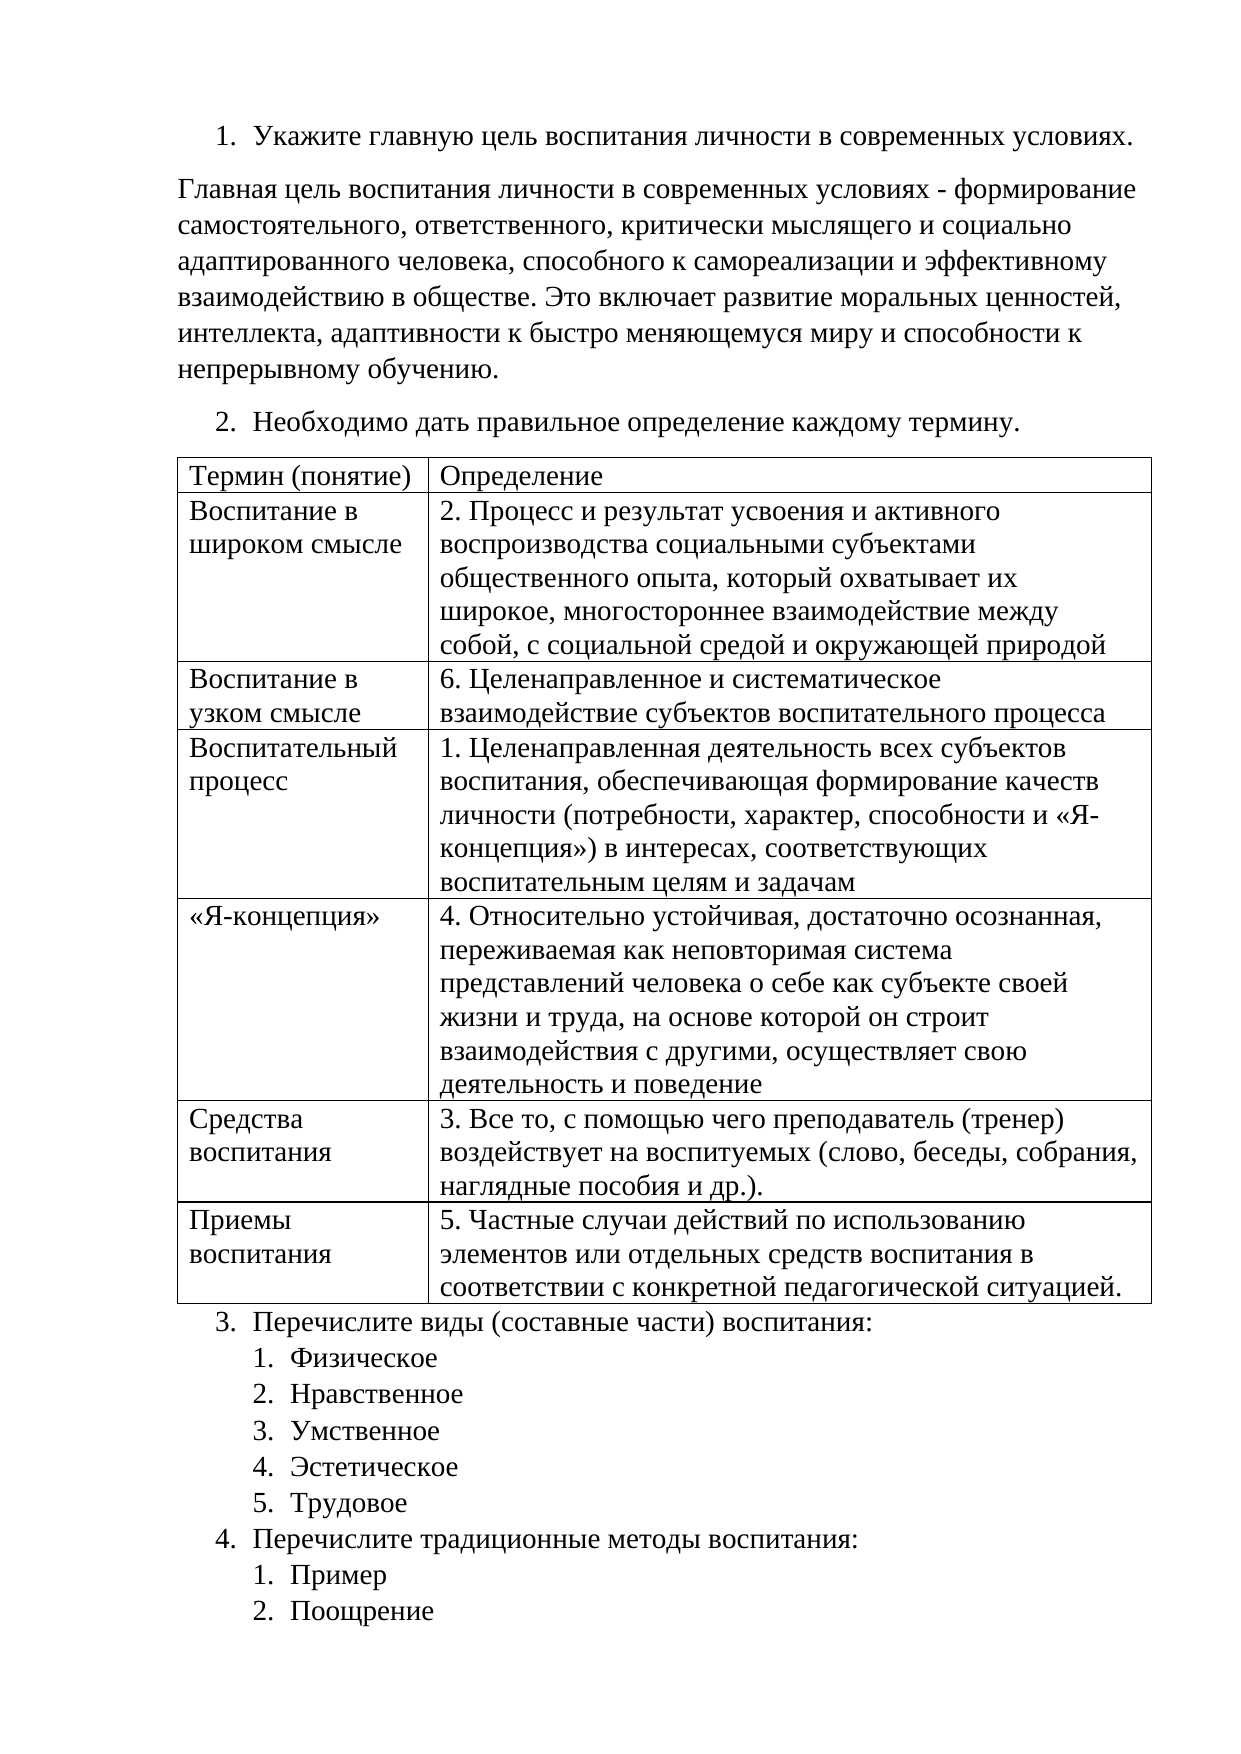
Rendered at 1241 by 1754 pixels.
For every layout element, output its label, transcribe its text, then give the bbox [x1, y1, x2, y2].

list Нравственное [252, 1376, 1152, 1410]
table_cell Приемы воспитания [178, 1203, 428, 1303]
table_cell 4. Относительно устойчивая, достаточно осознанная, переживаемая как неповторимая система представлений человека о себе как субъекте своей жизни и труда, на основе которой он строит взаимодействия с другими, осуществляет свою деятельность и поведение [429, 899, 1151, 1100]
table_header Определение [429, 458, 1151, 492]
text Главная цель воспитания личности в современных условиях - формирование самостоятельного, ответственного, критически мыслящего и социально адаптированного человека, способного к самореализации и эффективному взаимодействию в обществе. Это включает развитие моральных ценностей, интеллекта, адаптивности к быстро меняющемуся миру и способности к непрерывному обучению. [177, 171, 1152, 385]
table_cell Воспитательный процесс [178, 730, 428, 897]
table_cell 5. Частные случаи действий по использованию элементов или отдельных средств воспитания в соответствии с конкретной педагогической ситуацией. [429, 1203, 1151, 1303]
list Перечислите виды (составные части) воспитания: [215, 1304, 1152, 1338]
list Укажите главную цель воспитания личности в современных условиях. [215, 118, 1152, 152]
table_cell 6. Целенаправленное и систематическое взаимодействие субъектов воспитательного процесса [429, 662, 1151, 729]
table_cell 1. Целенаправленная деятельность всех субъектов воспитания, обеспечивающая формирование качеств личности (потребности, характер, способности и «Я-концепция») в интересах, соответствующих воспитательным целям и задачам [429, 730, 1151, 897]
table_cell Средства воспитания [178, 1101, 428, 1201]
list Трудовое [252, 1485, 1152, 1518]
list Физическое [252, 1340, 1152, 1374]
table_cell 3. Все то, с помощью чего преподаватель (тренер) воздействует на воспитуемых (слово, беседы, собрания, наглядные пособия и др.). [429, 1101, 1151, 1201]
table_cell Воспитание в узком смысле [178, 662, 428, 729]
table_cell 2. Процесс и результат усвоения и ак­тивного воспроизводства социальными субъектами общественного опыта, который охватывает их широкое, многостороннее взаимодействие между собой, с социальной средой и окружающей природой [429, 493, 1151, 661]
table_cell Воспитание в широком смысле [178, 493, 428, 661]
list Необходимо дать правильное определение каждому термину. [215, 404, 1152, 438]
list Поощрение [252, 1593, 1152, 1627]
list Умственное [252, 1413, 1152, 1446]
table_header Термин (понятие) [178, 458, 428, 492]
table_cell «Я-концепция» [178, 899, 428, 1100]
list Эстетическое [252, 1449, 1152, 1482]
list Перечислите традиционные методы воспитания: [215, 1521, 1152, 1554]
list Пример [252, 1557, 1152, 1591]
